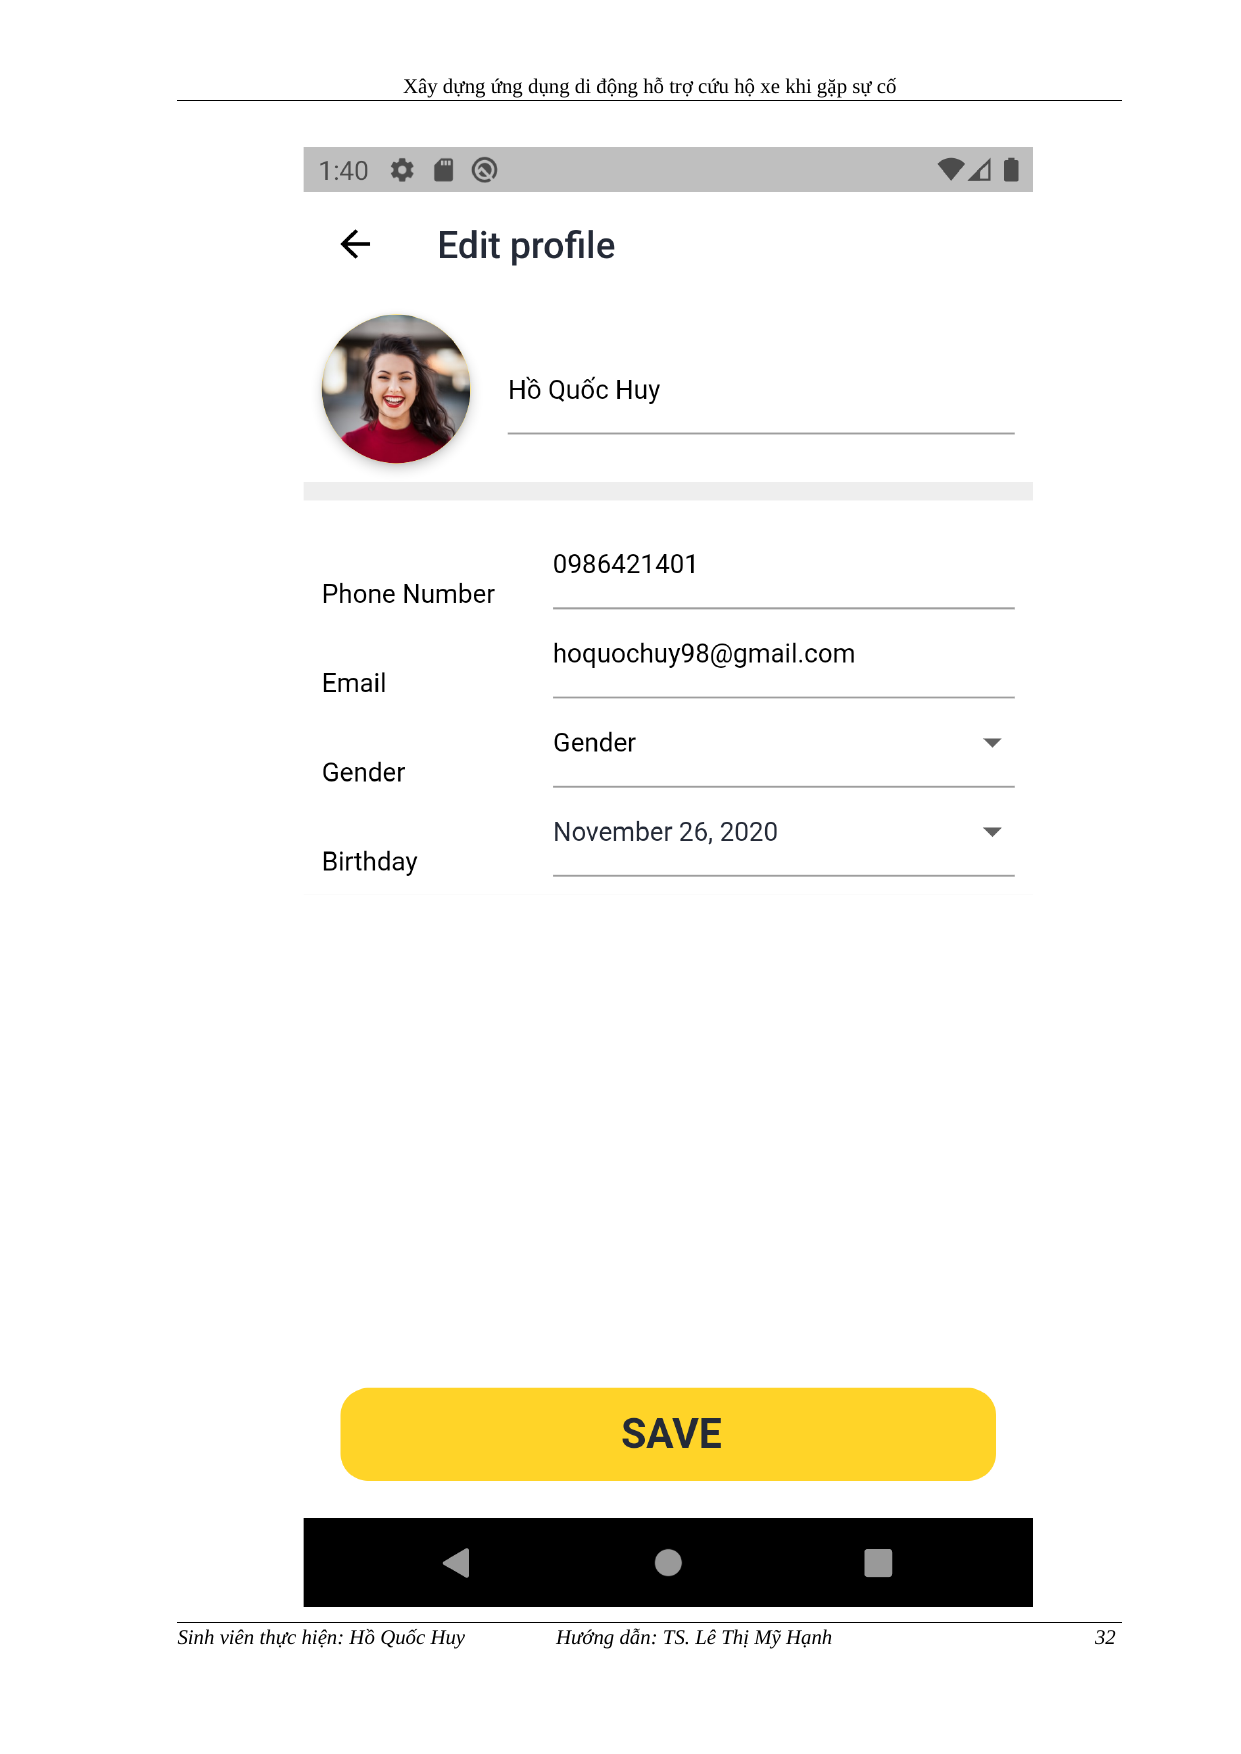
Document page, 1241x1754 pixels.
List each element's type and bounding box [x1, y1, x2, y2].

picture [303, 147, 1033, 1607]
